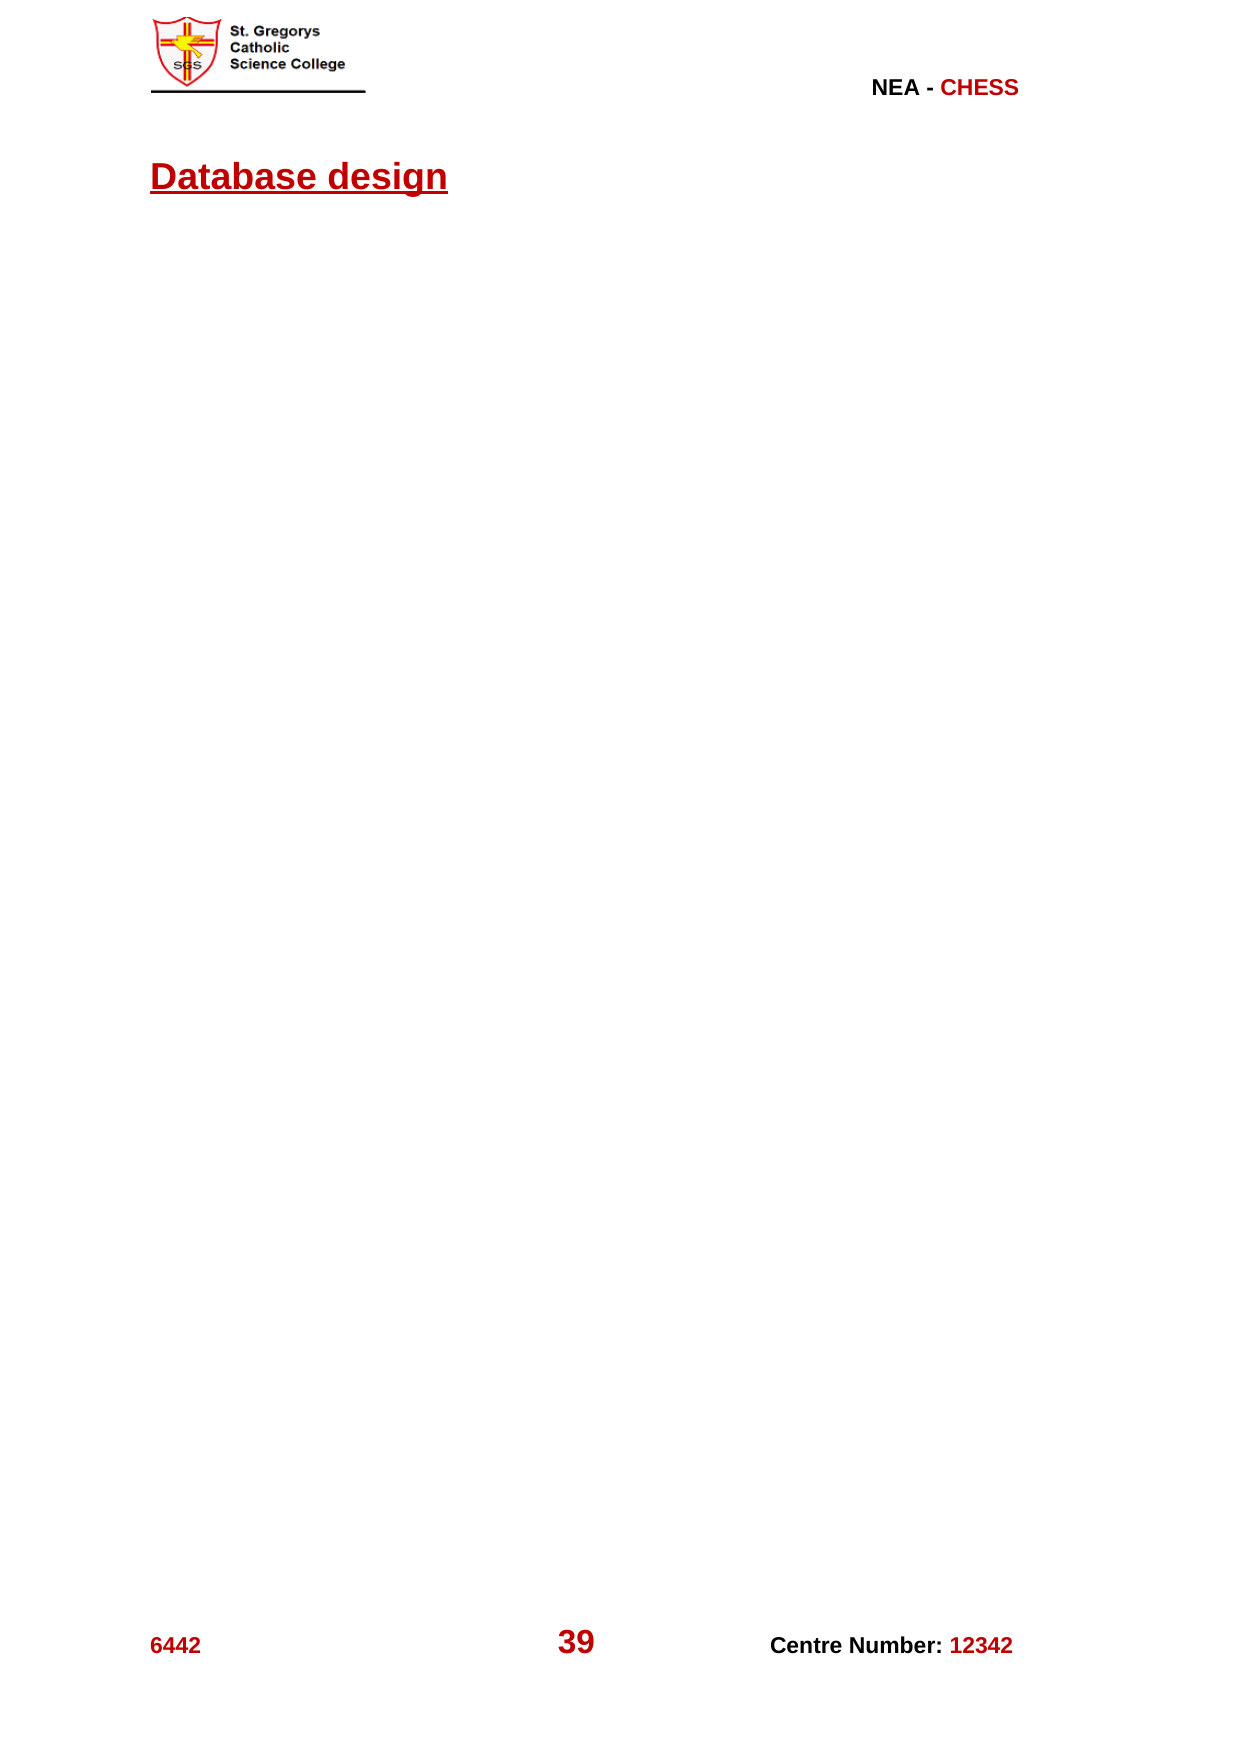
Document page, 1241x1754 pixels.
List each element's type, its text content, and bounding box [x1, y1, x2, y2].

subtitle Database design [150, 154, 1090, 197]
picture [151, 17, 369, 96]
